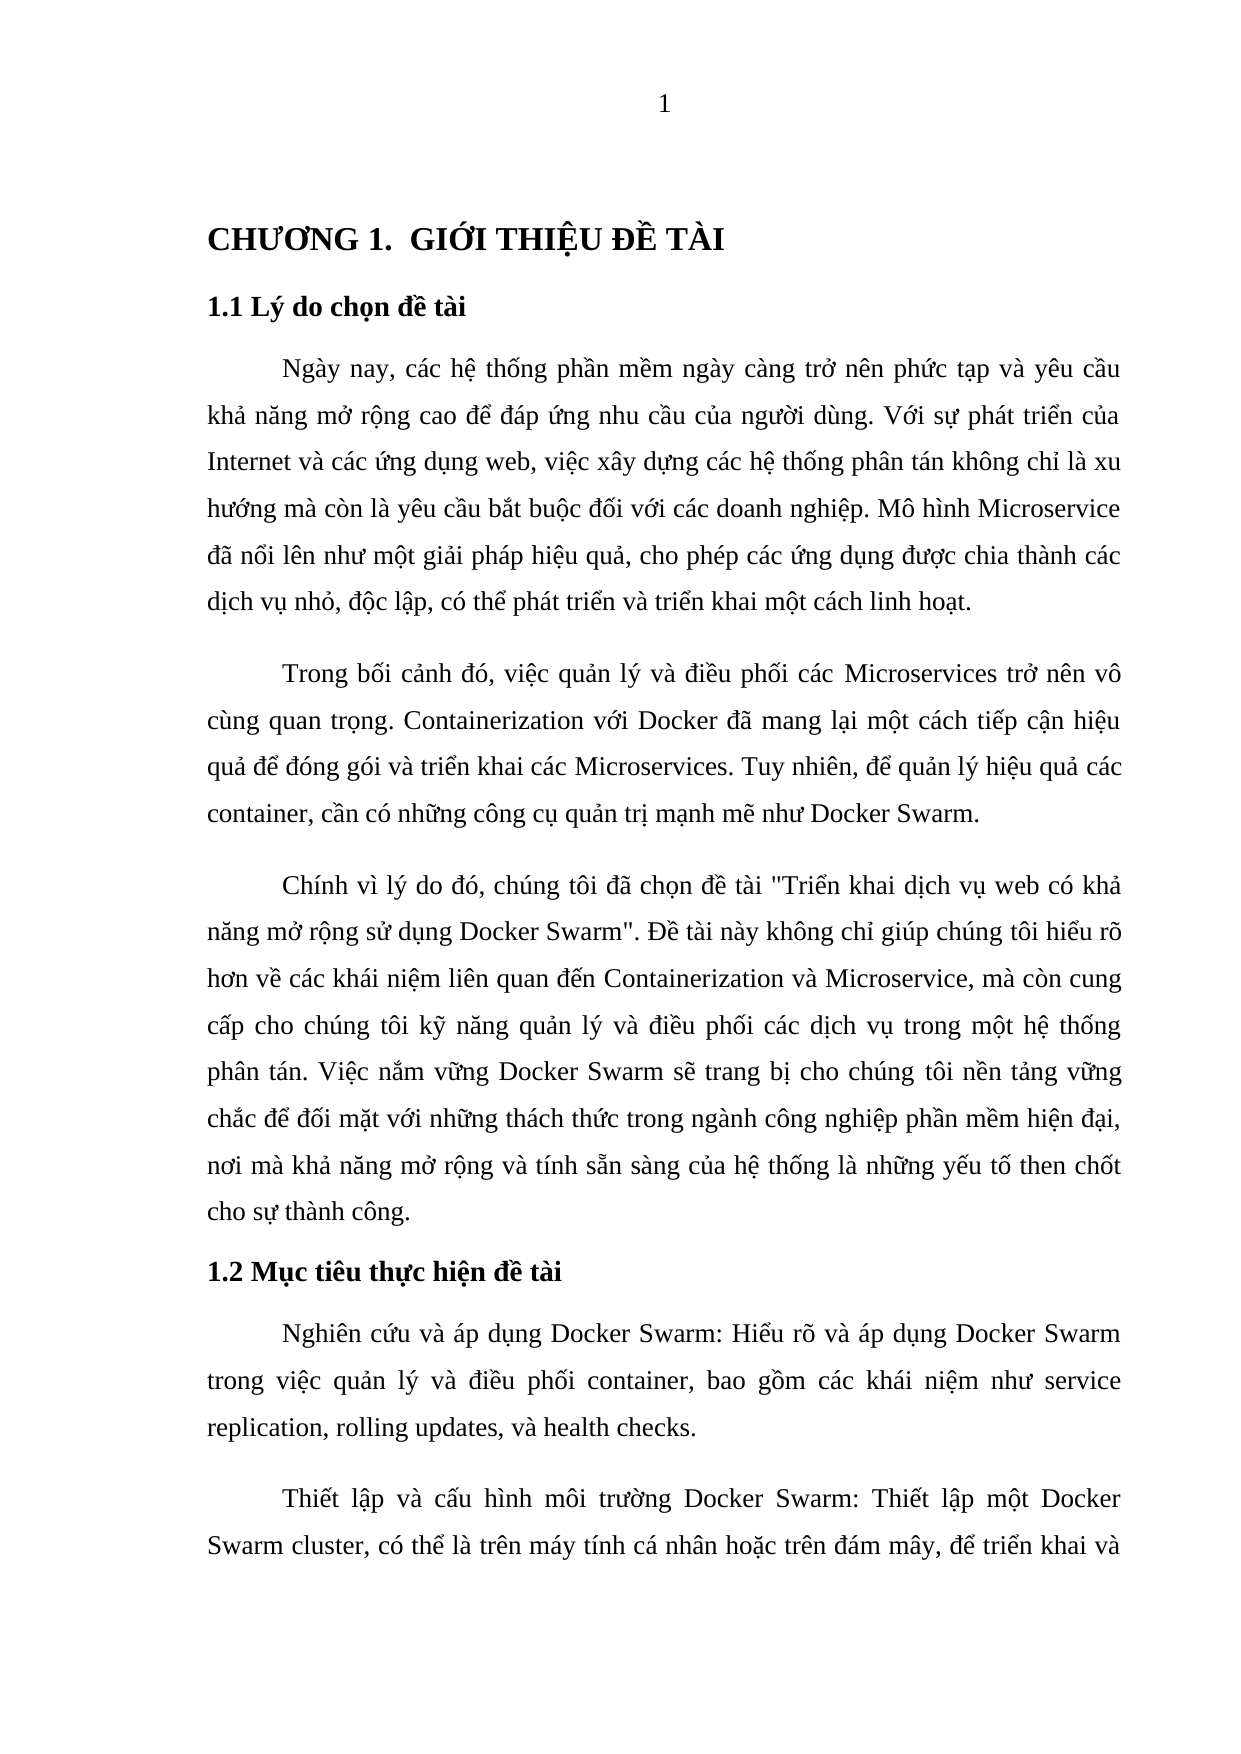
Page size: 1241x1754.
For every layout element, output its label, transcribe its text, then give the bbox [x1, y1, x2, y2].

subtitle Lý do chọn đề tài [207, 289, 1122, 323]
subtitle Mục tiêu thực hiện đề tài [207, 1254, 1122, 1288]
subtitle GIỚI THIỆU ĐỀ TÀI [207, 219, 1122, 258]
text Nghiên cứu và áp dụng Docker Swarm: Hiểu rõ và áp dụng Docker Swarm trong việc quản lý và điều phối container, bao gồm các khái niệm như service replication, rolling updates, và health checks. [207, 1317, 1122, 1442]
text Chính vì lý do đó, chúng tôi đã chọn đề tài "Triển khai dịch vụ web có khả năng mở rộng sử dụng Docker Swarm". Đề tài này không chỉ giúp chúng tôi hiểu rõ hơn về các khái niệm liên quan đến Containerization và Microservice, mà còn cung cấp cho chúng tôi kỹ năng quản lý và điều phối các dịch vụ trong một hệ thống phân tán. Việc nắm vững Docker Swarm sẽ trang bị cho chúng tôi nền tảng vững chắc để đối mặt với những thách thức trong ngành công nghiệp phần mềm hiện đại, nơi mà khả năng mở rộng và tính sẵn sàng của hệ thống là những yếu tố then chốt cho sự thành công. [207, 869, 1122, 1227]
text Ngày nay, các hệ thống phần mềm ngày càng trở nên phức tạp và yêu cầu khả năng mở rộng cao để đáp ứng nhu cầu của người dùng. Với sự phát triển của Internet và các ứng dụng web, việc xây dựng các hệ thống phân tán không chỉ là xu hướng mà còn là yêu cầu bắt buộc đối với các doanh nghiệp. Mô hình Microservice đã nổi lên như một giải pháp hiệu quả, cho phép các ứng dụng được chia thành các dịch vụ nhỏ, độc lập, có thể phát triển và triển khai một cách linh hoạt. [207, 352, 1122, 617]
text Trong bối cảnh đó, việc quản lý và điều phối các Microservices trở nên vô cùng quan trọng. Containerization với Docker đã mang lại một cách tiếp cận hiệu quả để đóng gói và triển khai các Microservices. Tuy nhiên, để quản lý hiệu quả các container, cần có những công cụ quản trị mạnh mẽ như Docker Swarm. [207, 657, 1122, 828]
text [207, 1482, 1122, 1560]
